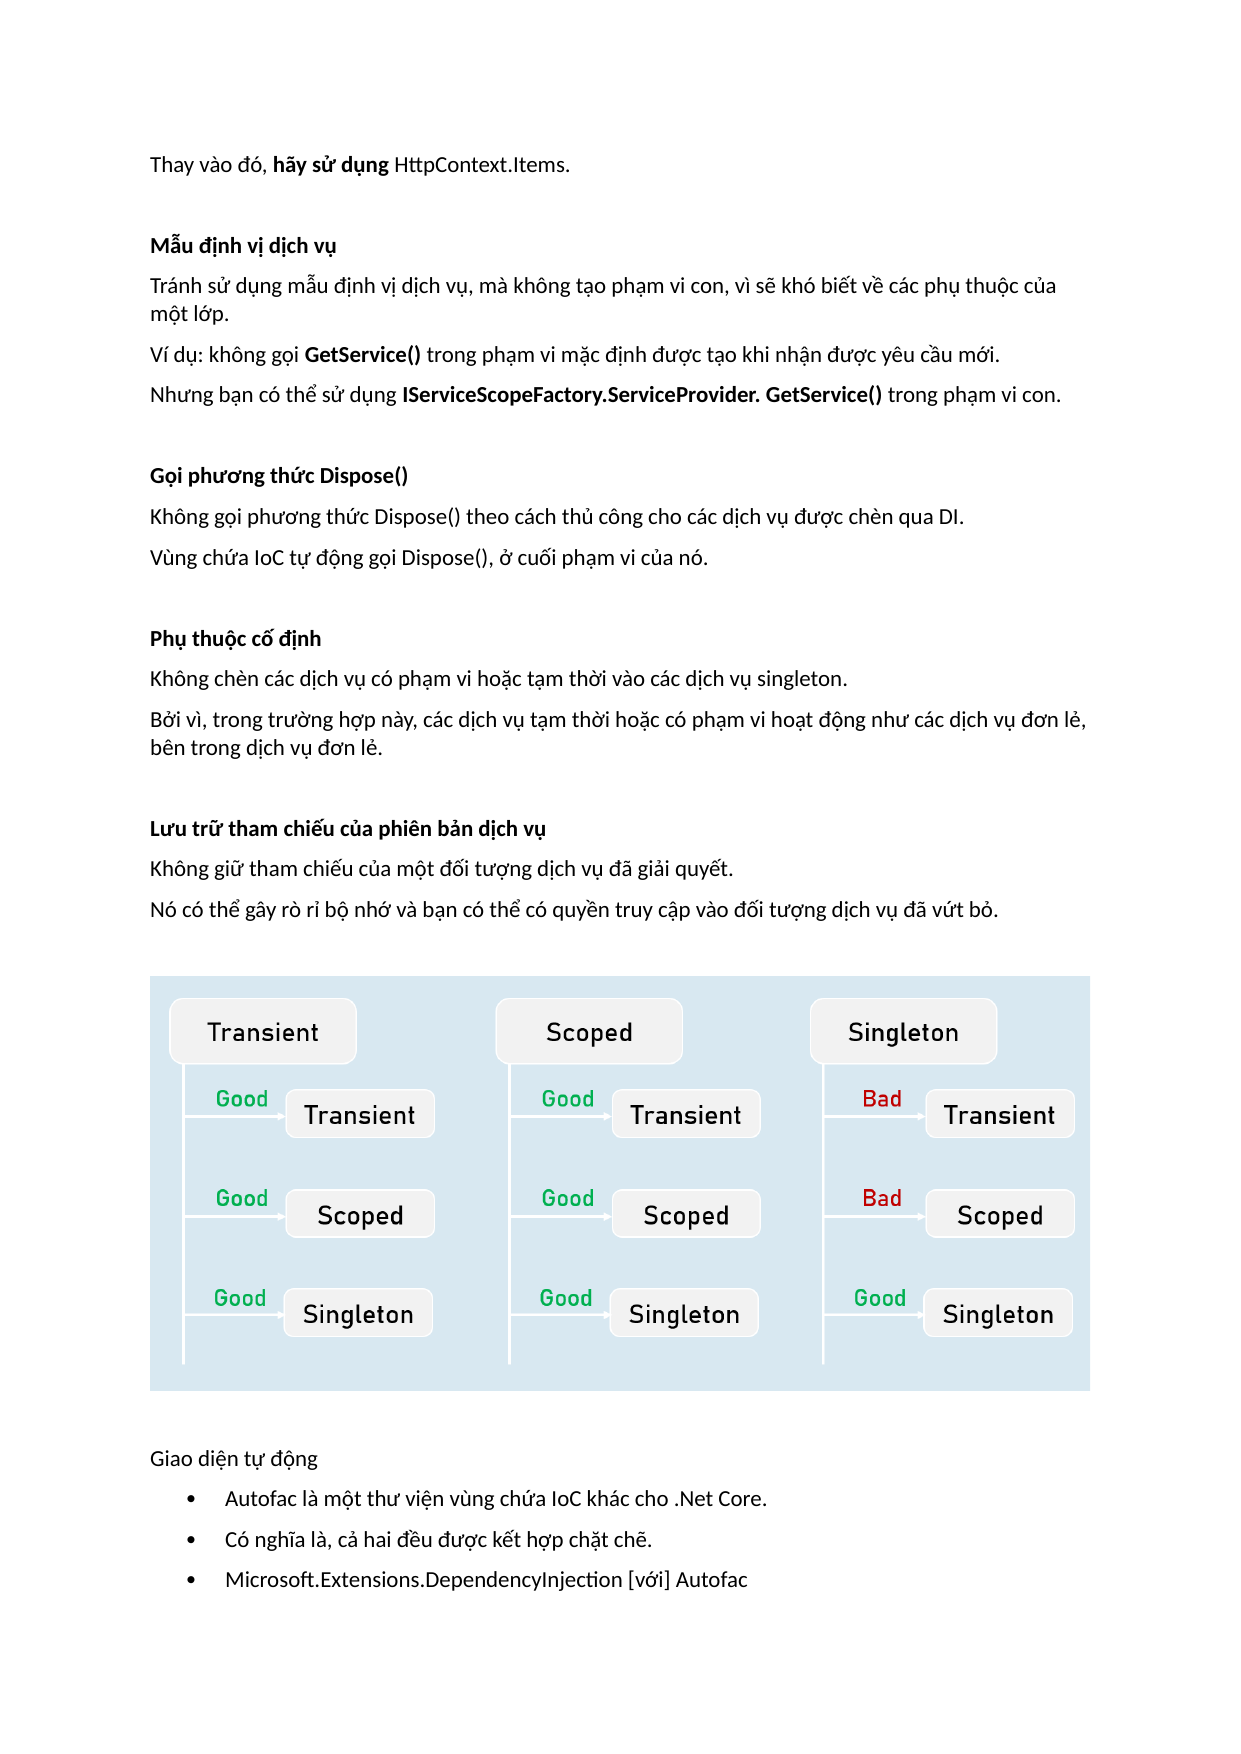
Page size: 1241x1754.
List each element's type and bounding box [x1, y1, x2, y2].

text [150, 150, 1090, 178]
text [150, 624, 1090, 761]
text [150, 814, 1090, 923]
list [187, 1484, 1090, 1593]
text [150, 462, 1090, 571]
picture [150, 976, 1091, 1391]
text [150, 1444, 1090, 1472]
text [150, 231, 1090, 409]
